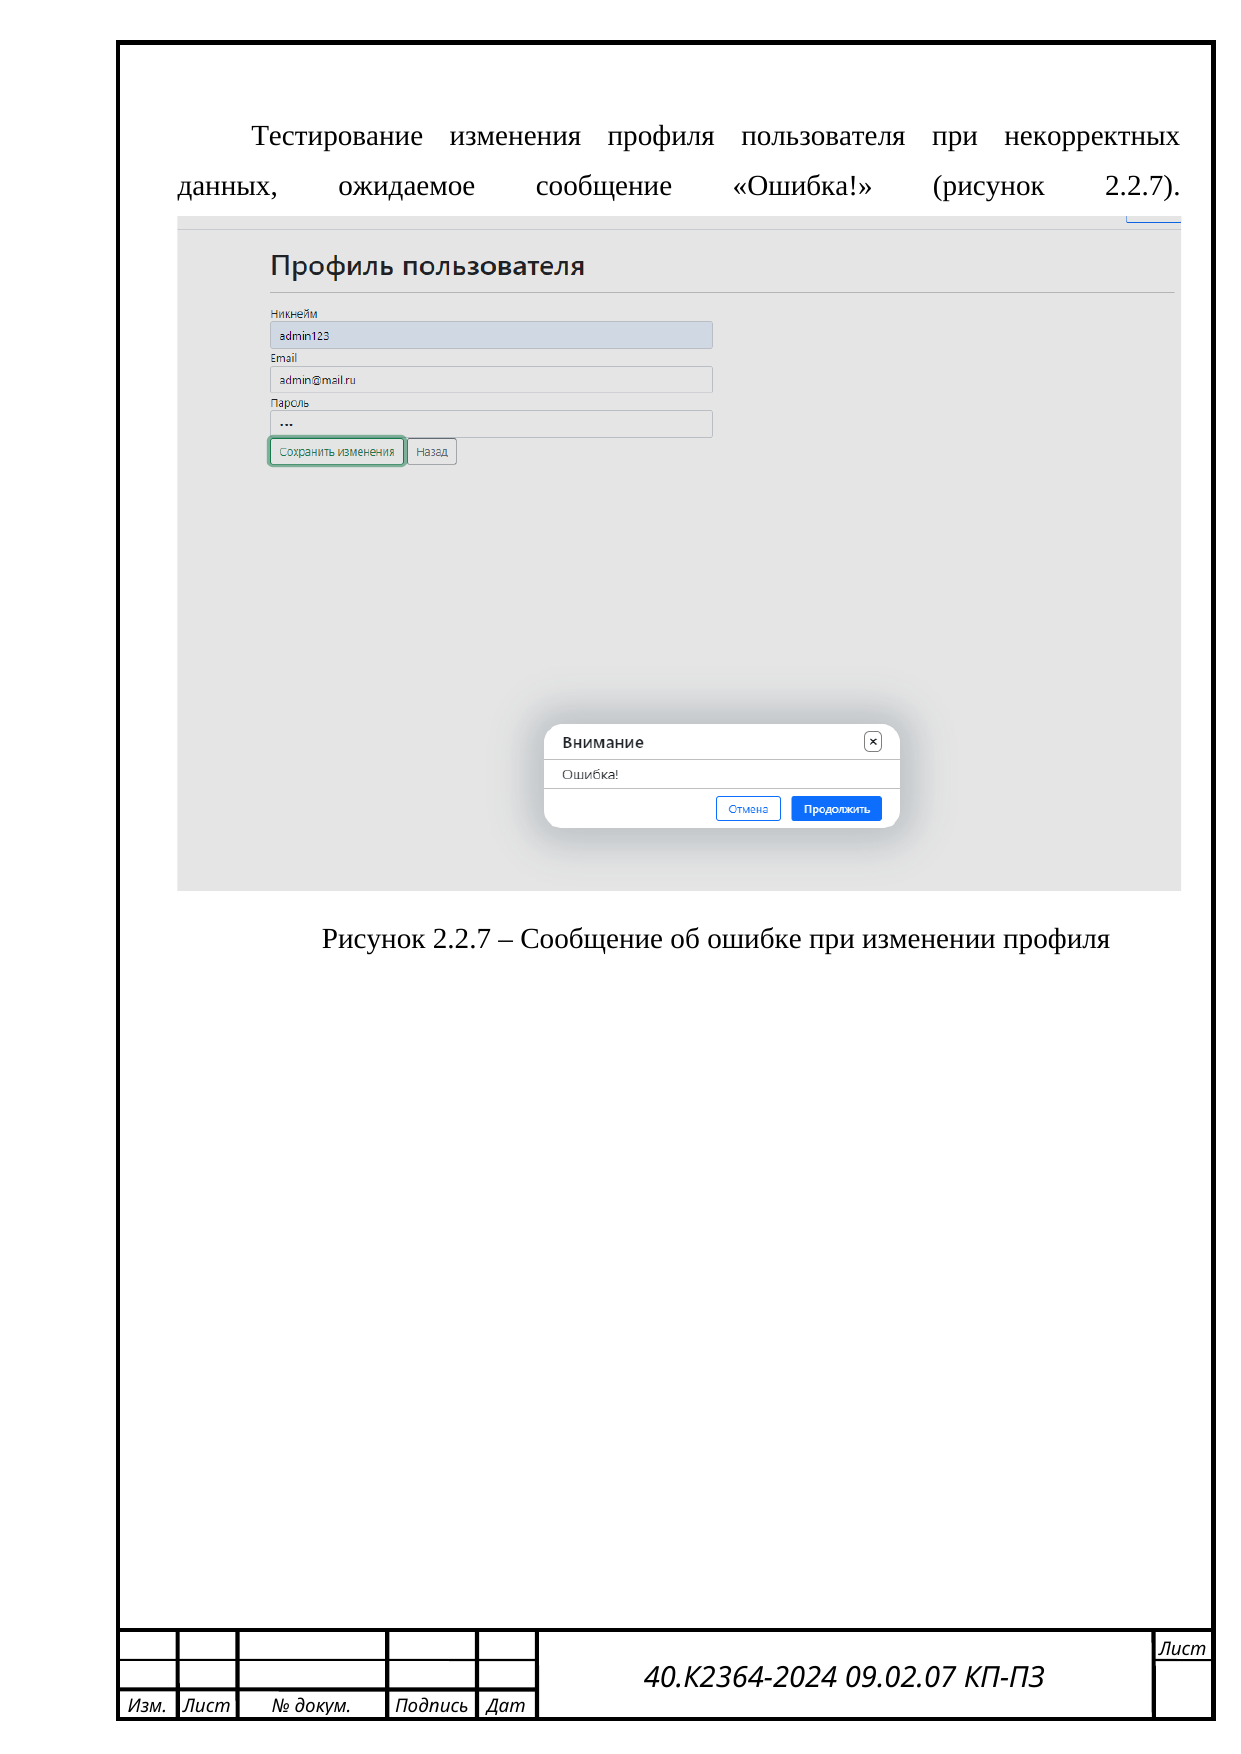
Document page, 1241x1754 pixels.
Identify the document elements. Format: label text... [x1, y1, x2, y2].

text Тестирование изменения профиля пользователя при некорректных данных, ожидаемое сообщение «Ошибка!» (рисунок 2.2.7). [177, 118, 1181, 216]
text Рисунок 2.2.7 – Сообщение об ошибке при изменении профиля [177, 921, 1181, 955]
picture [177, 216, 1182, 891]
